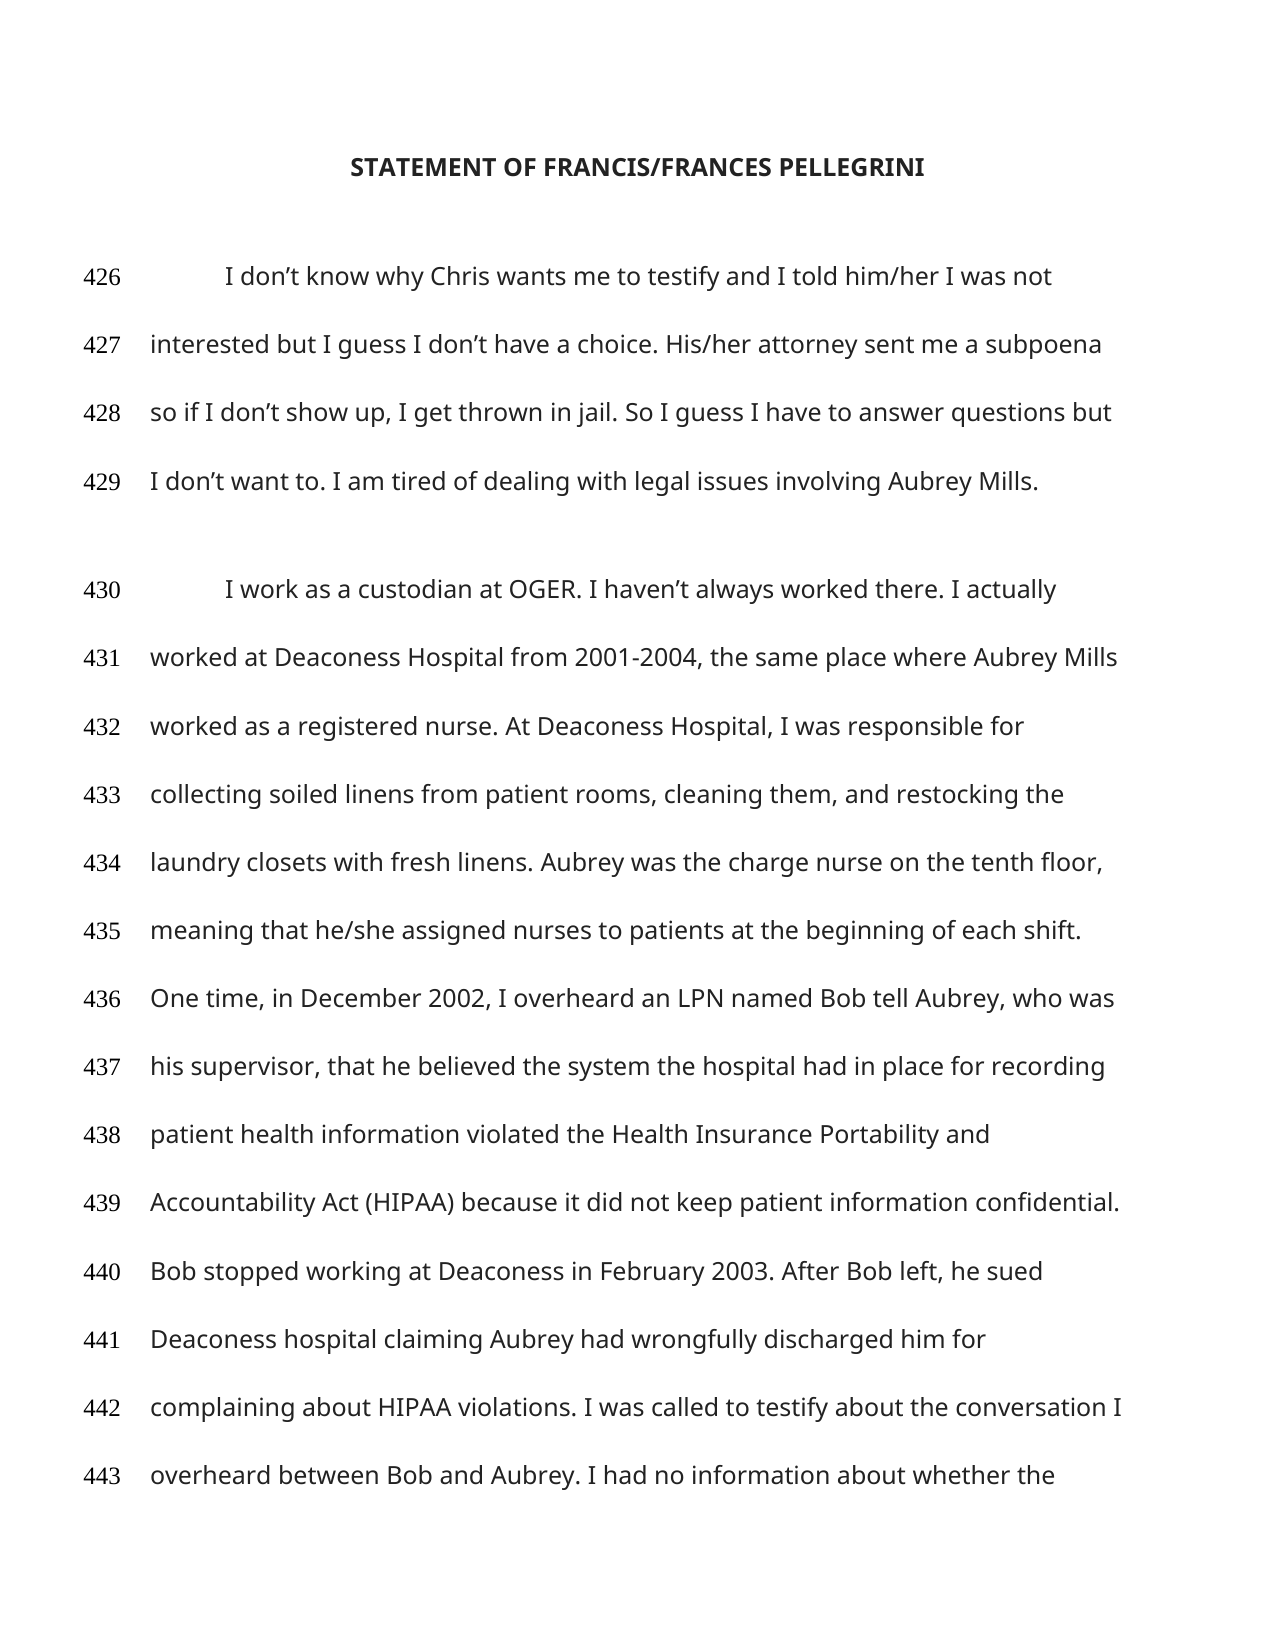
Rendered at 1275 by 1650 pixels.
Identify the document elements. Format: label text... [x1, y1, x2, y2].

text STATEMENT OF FRANCIS/FRANCES PELLEGRINI [150, 150, 1125, 184]
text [150, 572, 1125, 1492]
text I don’t know why Chris wants me to testify and I told him/her I was not interested but I guess I don’t have a choice. His/her attorney sent me a subpoena so if I don’t show up, I get thrown in jail. So I guess I have to answer questions but I don’t want to. I am tired of dealing with legal issues involving Aubrey Mills. [150, 259, 1125, 497]
